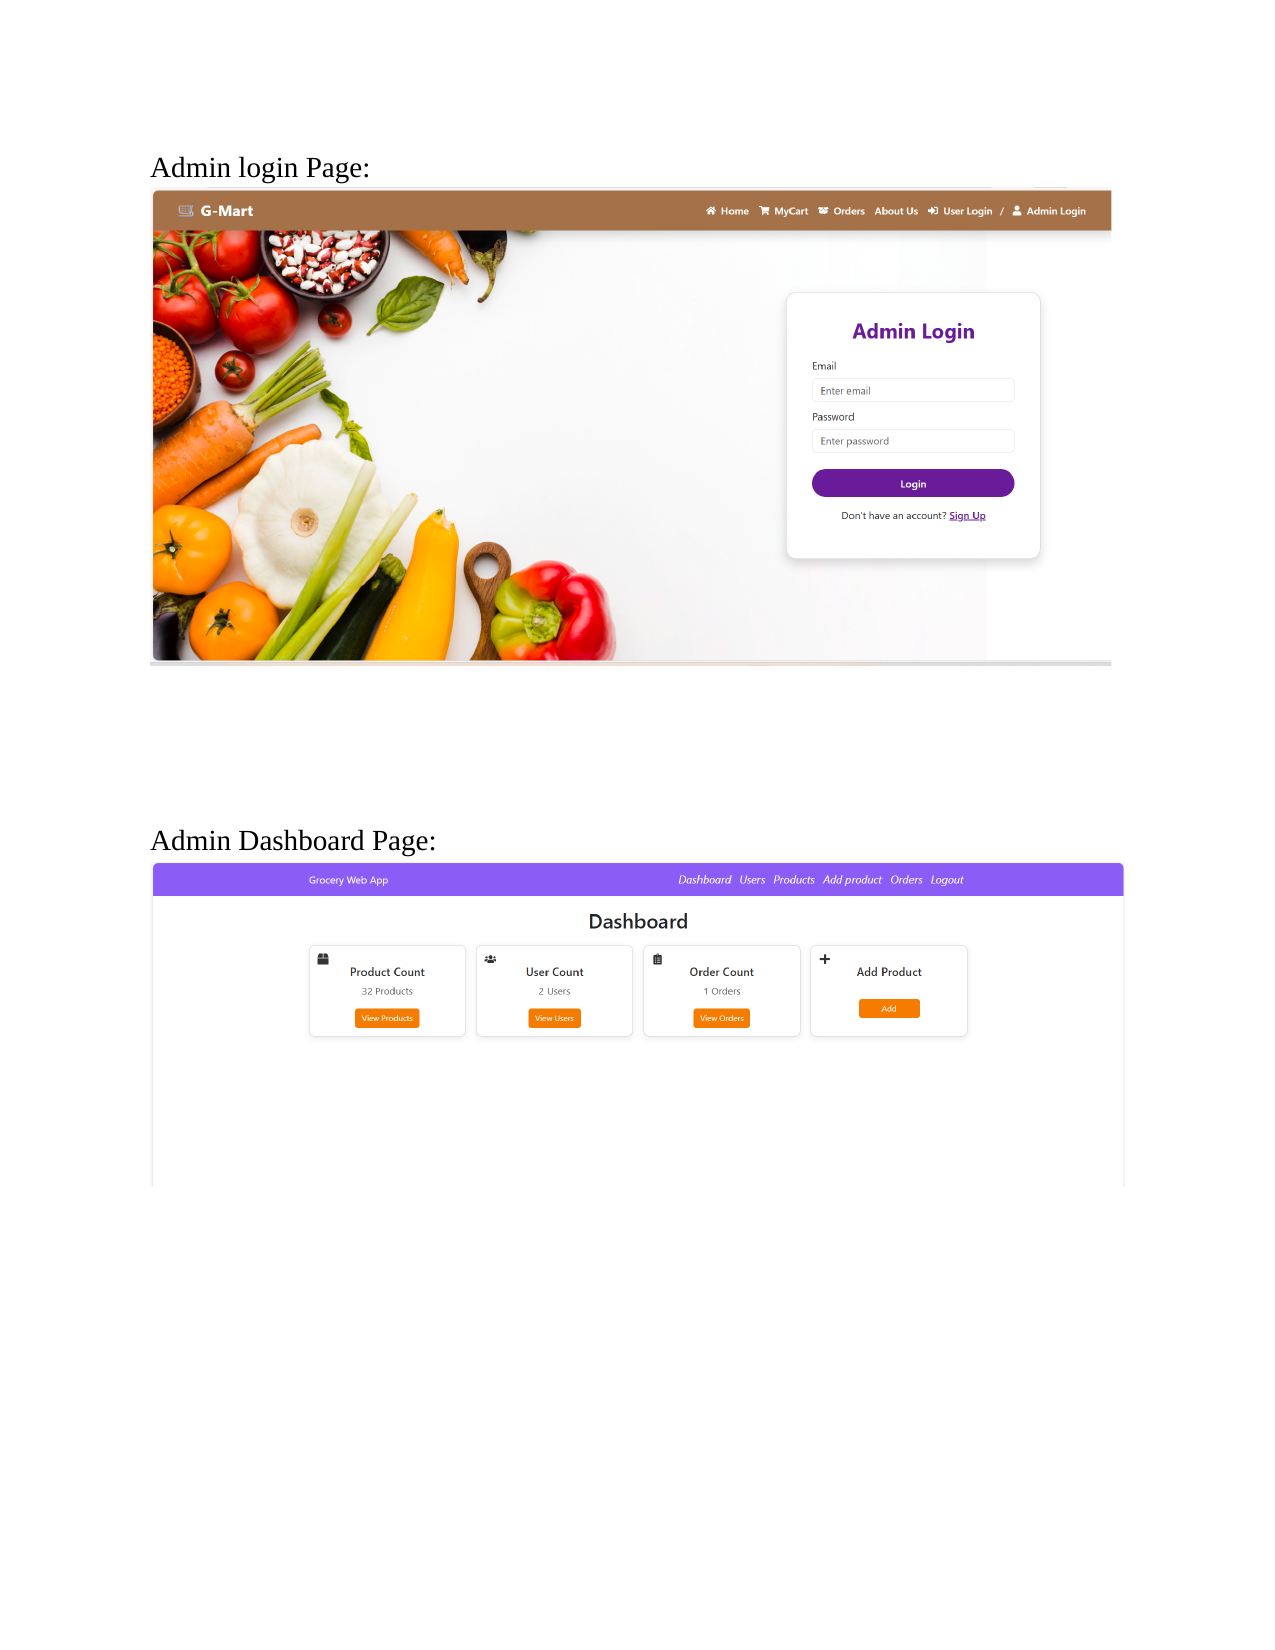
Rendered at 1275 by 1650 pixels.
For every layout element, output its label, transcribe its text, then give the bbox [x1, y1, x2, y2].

picture [150, 862, 1125, 1187]
picture [150, 187, 1112, 666]
text Admin Dashboard Page: [150, 823, 1125, 857]
